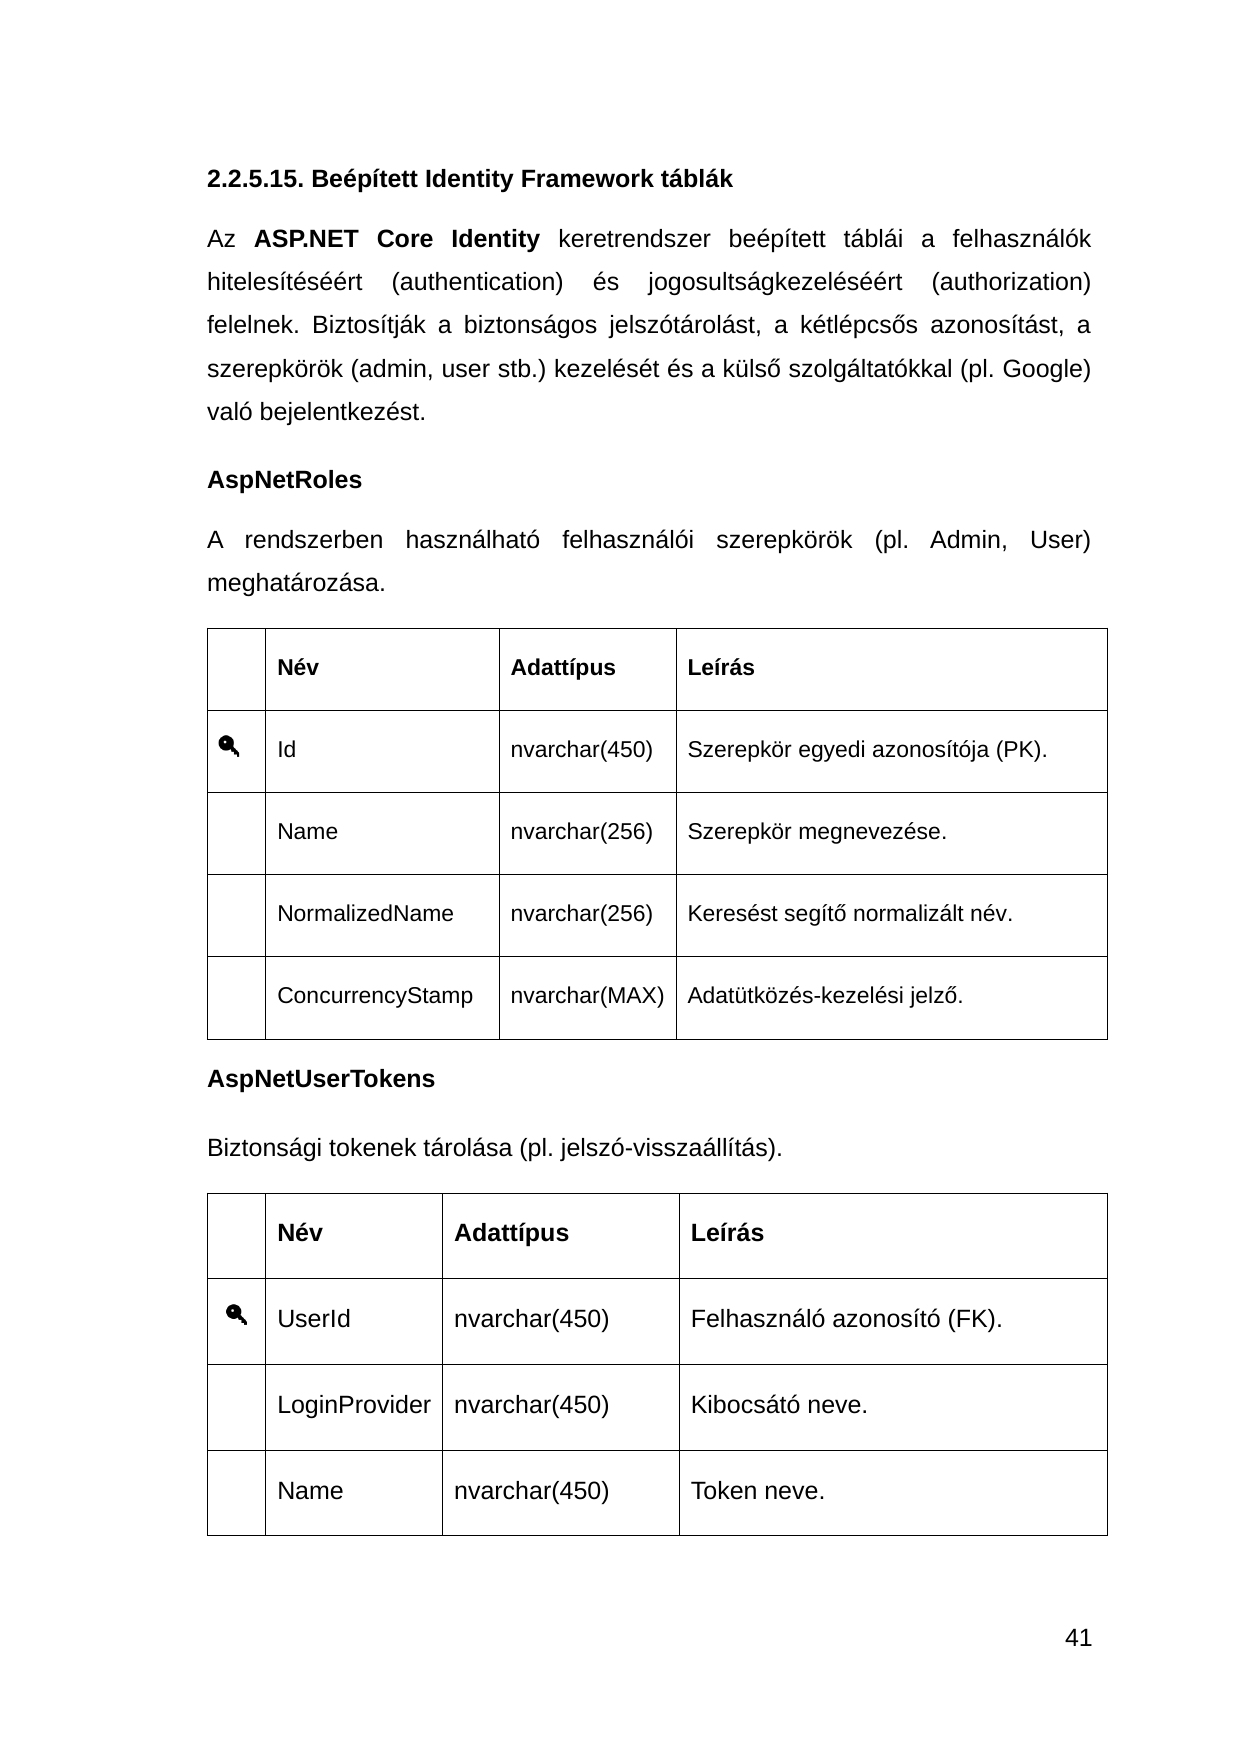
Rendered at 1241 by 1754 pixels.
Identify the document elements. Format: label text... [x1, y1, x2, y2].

table_cell [208, 793, 265, 874]
table_cell Name [266, 1451, 442, 1535]
table_cell nvarchar(MAX) [500, 957, 676, 1038]
table_cell nvarchar(450) [443, 1365, 679, 1449]
table_header Leírás [680, 1194, 1107, 1278]
table_cell nvarchar(256) [500, 793, 676, 874]
table_cell Id [266, 711, 499, 792]
table_header Név [266, 1194, 442, 1278]
table_cell Szerepkör megnevezése. [677, 793, 1107, 874]
table_header [208, 629, 265, 710]
table_cell Name [266, 793, 499, 874]
table_header Adattípus [443, 1194, 679, 1278]
subtitle Beépített Identity Framework táblák [207, 164, 1092, 193]
table_cell nvarchar(450) [443, 1279, 679, 1364]
table_cell [208, 875, 265, 956]
table_cell [208, 1451, 265, 1535]
table_cell [208, 711, 265, 792]
table_cell nvarchar(256) [500, 875, 676, 956]
table_cell nvarchar(450) [443, 1451, 679, 1535]
text Biztonsági tokenek tárolása (pl. jelszó-visszaállítás). [207, 1133, 1092, 1161]
table_cell ConcurrencyStamp [266, 957, 499, 1038]
table_cell Szerepkör egyedi azonosítója (PK). [677, 711, 1107, 792]
table_cell nvarchar(450) [500, 711, 676, 792]
table_header Adattípus [500, 629, 676, 710]
table_cell Kibocsátó neve. [680, 1365, 1107, 1449]
picture [218, 735, 240, 757]
text AspNetUserTokens [207, 1064, 1092, 1093]
table_cell LoginProvider [266, 1365, 442, 1449]
picture [226, 1304, 247, 1325]
table_cell Keresést segítő normalizált név. [677, 875, 1107, 956]
table_header [208, 1194, 265, 1278]
table_header Leírás [677, 629, 1107, 710]
table_cell UserId [266, 1279, 442, 1364]
table_cell Felhasználó azonosító (FK). [680, 1279, 1107, 1364]
text Az ASP.NET Core Identity keretrendszer beépített táblái a felhasználók hitelesítéséért (authentication) és jogosultságkezeléséért (authorization) felelnek. Biztosítják a biztonságos jelszótárolást, a kétlépcsős azonosítást, a szerepkörök (admin, user stb.) kezelését és a külső szolgáltatókkal (pl. Google) való bejelentkezést. [207, 224, 1092, 425]
table_header Név [266, 629, 499, 710]
text A rendszerben használható felhasználói szerepkörök (pl. Admin, User) meghatározása. [207, 524, 1092, 596]
table_cell [208, 957, 265, 1038]
table_cell [208, 1279, 265, 1364]
text AspNetRoles [207, 465, 1092, 493]
table_cell Token neve. [680, 1451, 1107, 1535]
table_cell [208, 1365, 265, 1449]
table_cell Adatütközés-kezelési jelző. [677, 957, 1107, 1038]
table_cell NormalizedName [266, 875, 499, 956]
